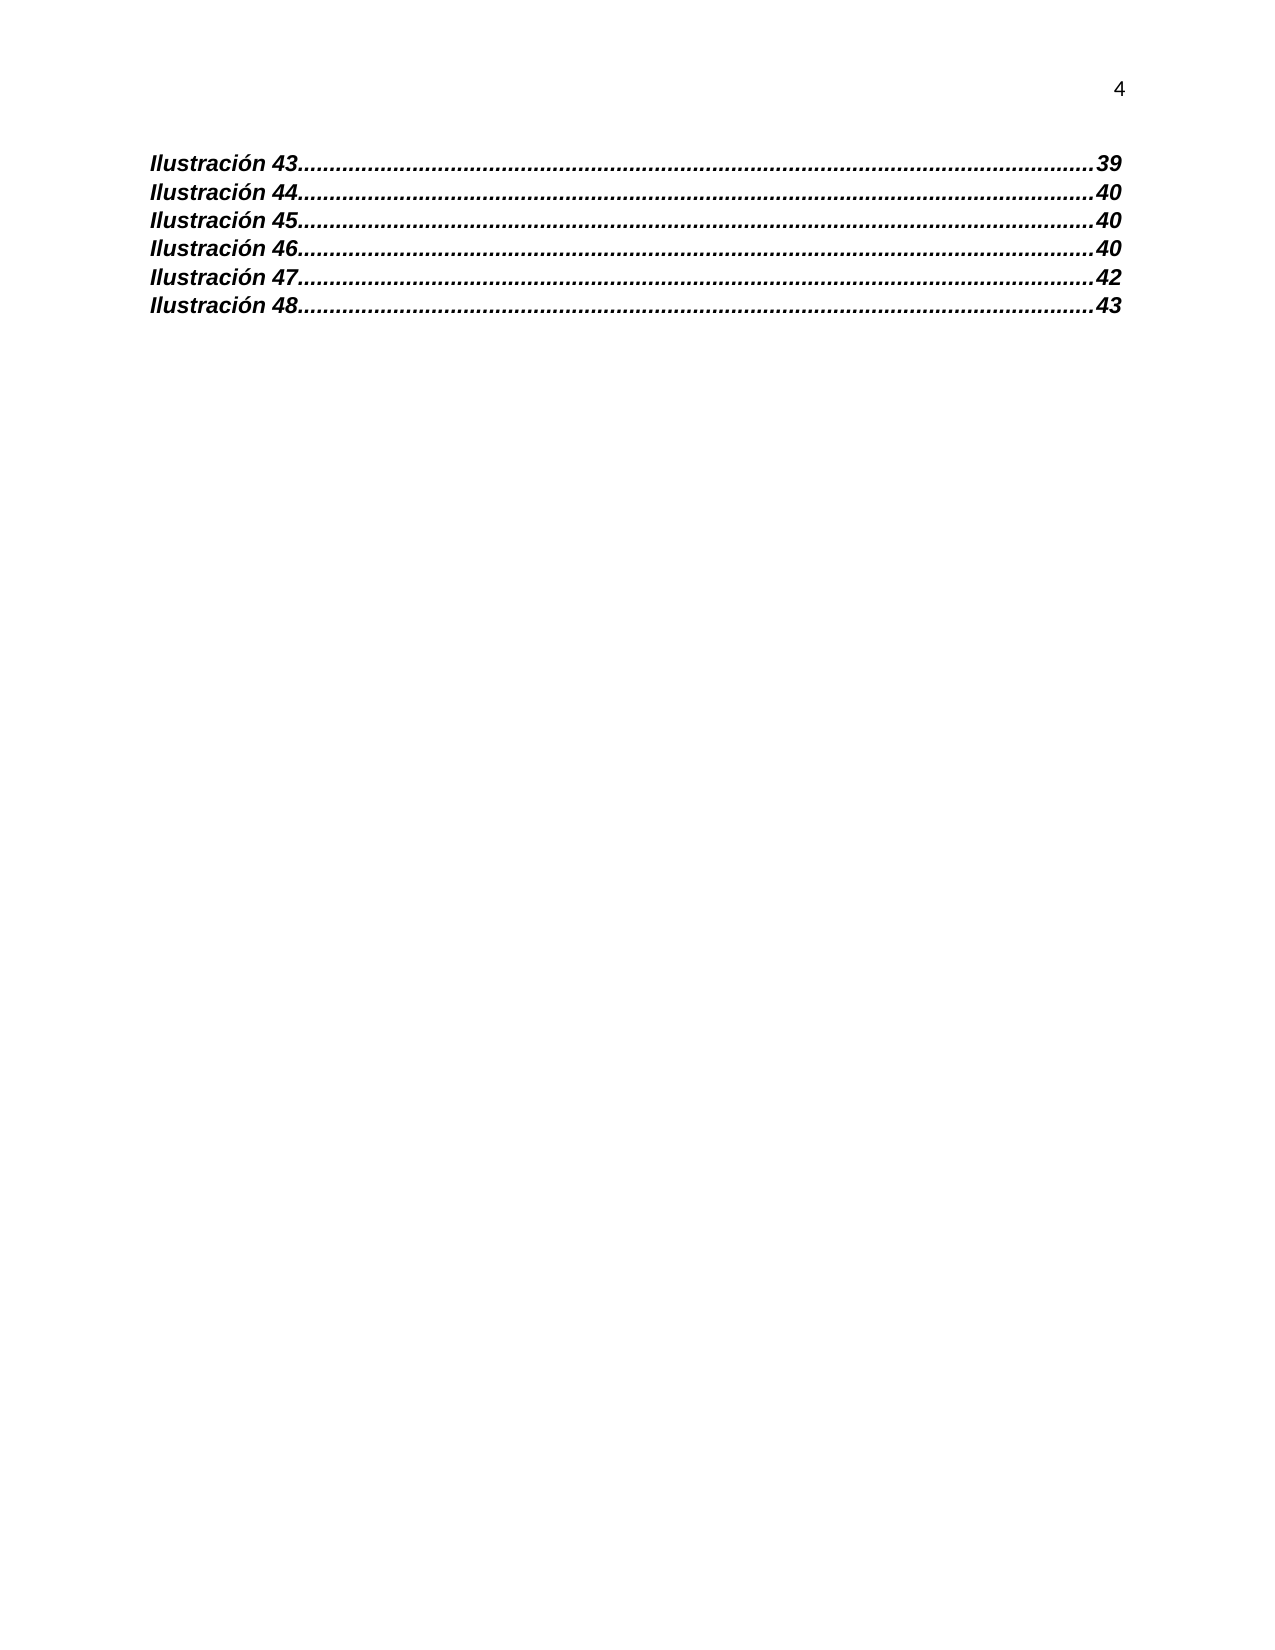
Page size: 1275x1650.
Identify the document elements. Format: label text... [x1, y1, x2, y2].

text Ilustración 43. 39 [150, 150, 1125, 176]
text Ilustración 46. 40 [150, 235, 1125, 262]
text Ilustración 47. 42 [150, 264, 1125, 290]
text Ilustración 44. 40 [150, 178, 1125, 205]
text Ilustración 48. 43 [150, 292, 1125, 318]
text Ilustración 45. 40 [150, 207, 1125, 233]
